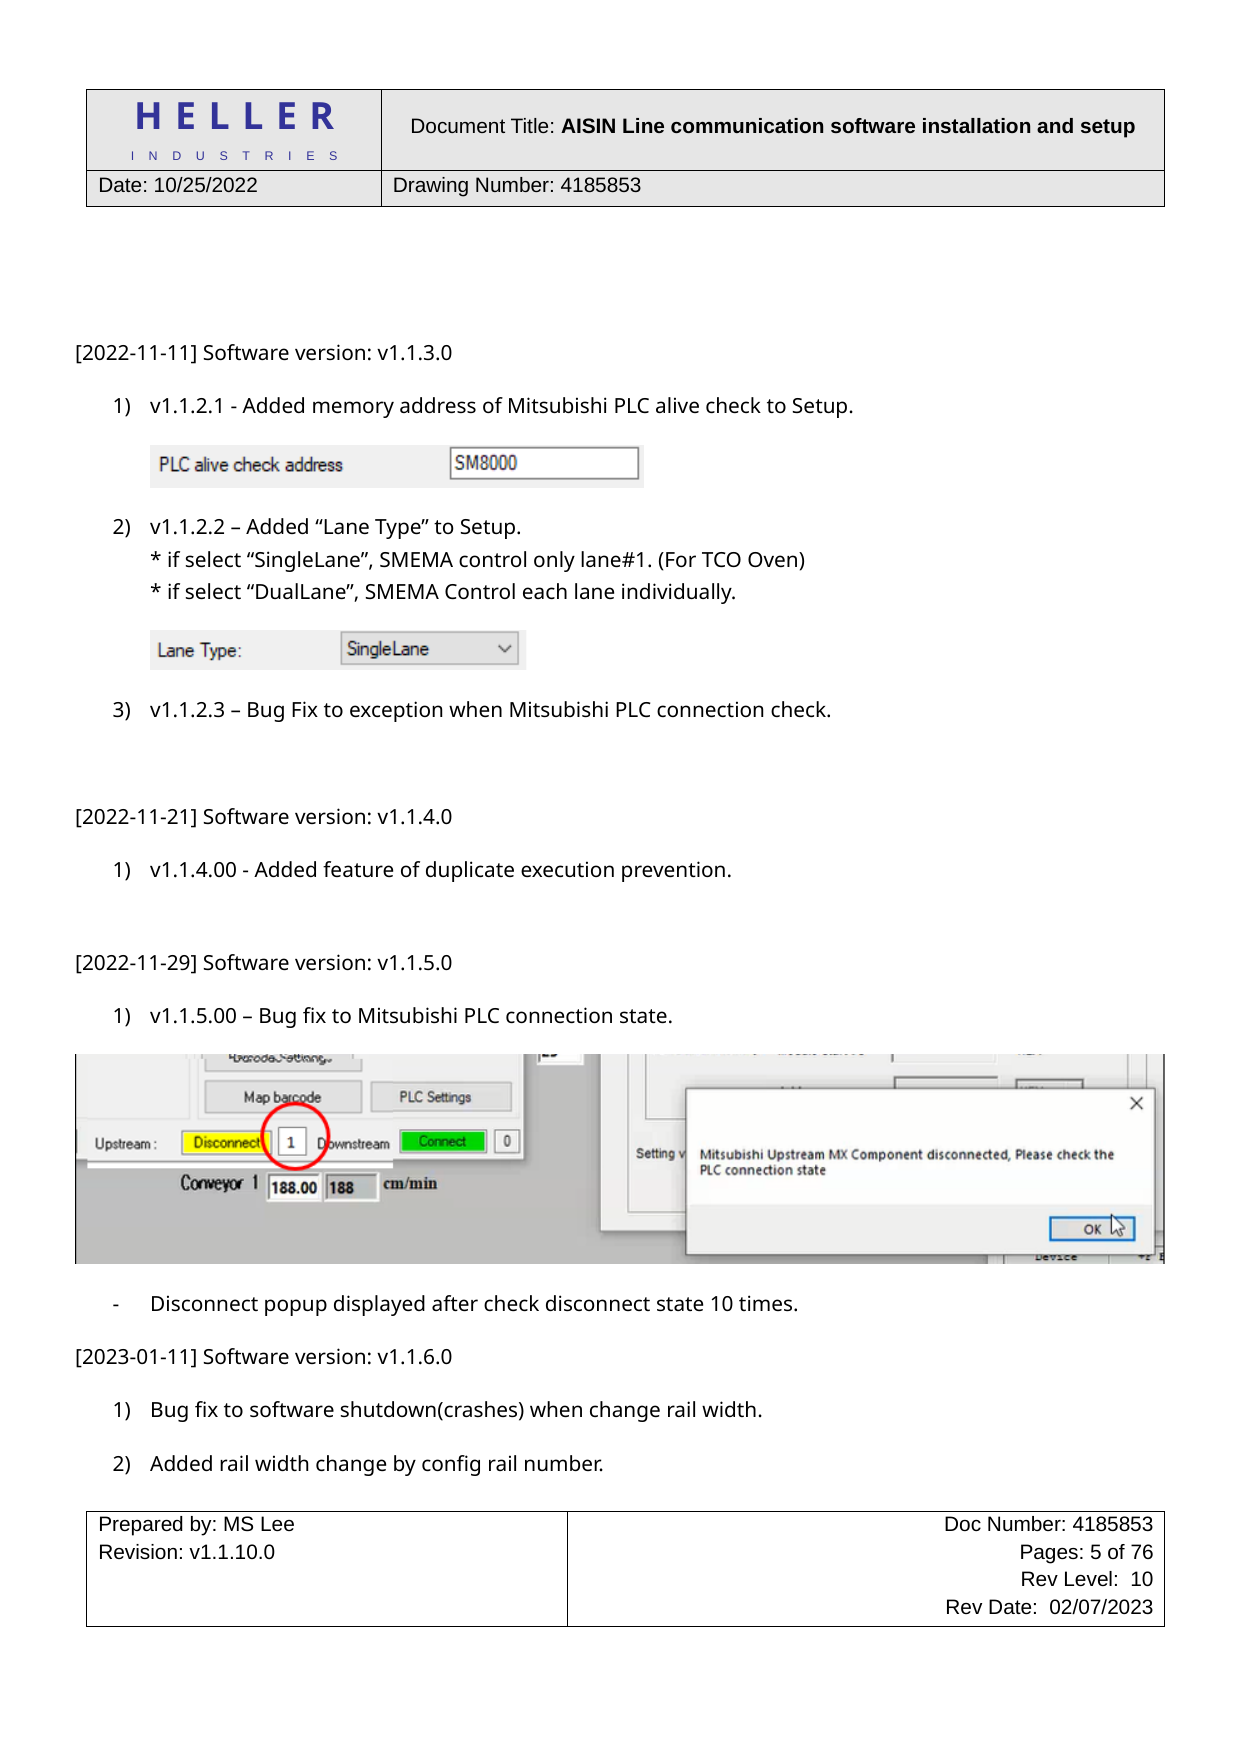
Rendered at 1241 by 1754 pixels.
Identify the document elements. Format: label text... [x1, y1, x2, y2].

list v1.1.2.1 - Added memory address of Mitsubishi PLC alive check to Setup. [112, 392, 1165, 420]
picture [150, 630, 527, 670]
list v1.1.2.3 – Bug Fix to exception when Mitsubishi PLC connection check. [112, 695, 1165, 723]
picture [75, 1054, 1166, 1264]
list Bug fix to software shutdown(crashes) when change rail width. [112, 1396, 1165, 1424]
list Disconnect popup displayed after check disconnect state 10 times. [112, 1289, 1165, 1317]
list v1.1.2.2 – Added “Lane Type” to Setup. * if select “SingleLane”, SMEMA control only lane#1. (For TCO Oven) * if select “DualLane”, SMEMA Control each lane individually. [112, 512, 1165, 606]
list v1.1.5.00 – Bug fix to Mitsubishi PLC connection state. [112, 1001, 1165, 1030]
text [2023-01-11] Software version: v1.1.6.0 [75, 1342, 1165, 1371]
text [2022-11-11] Software version: v1.1.3.0 [75, 338, 1165, 367]
list v1.1.4.00 - Added feature of duplicate execution prevention. [112, 855, 1165, 884]
list Added rail width change by config rail number. [112, 1449, 1165, 1477]
text [2022-11-29] Software version: v1.1.5.0 [75, 948, 1165, 976]
text [2022-11-21] Software version: v1.1.4.0 [75, 802, 1165, 830]
picture [150, 445, 644, 488]
